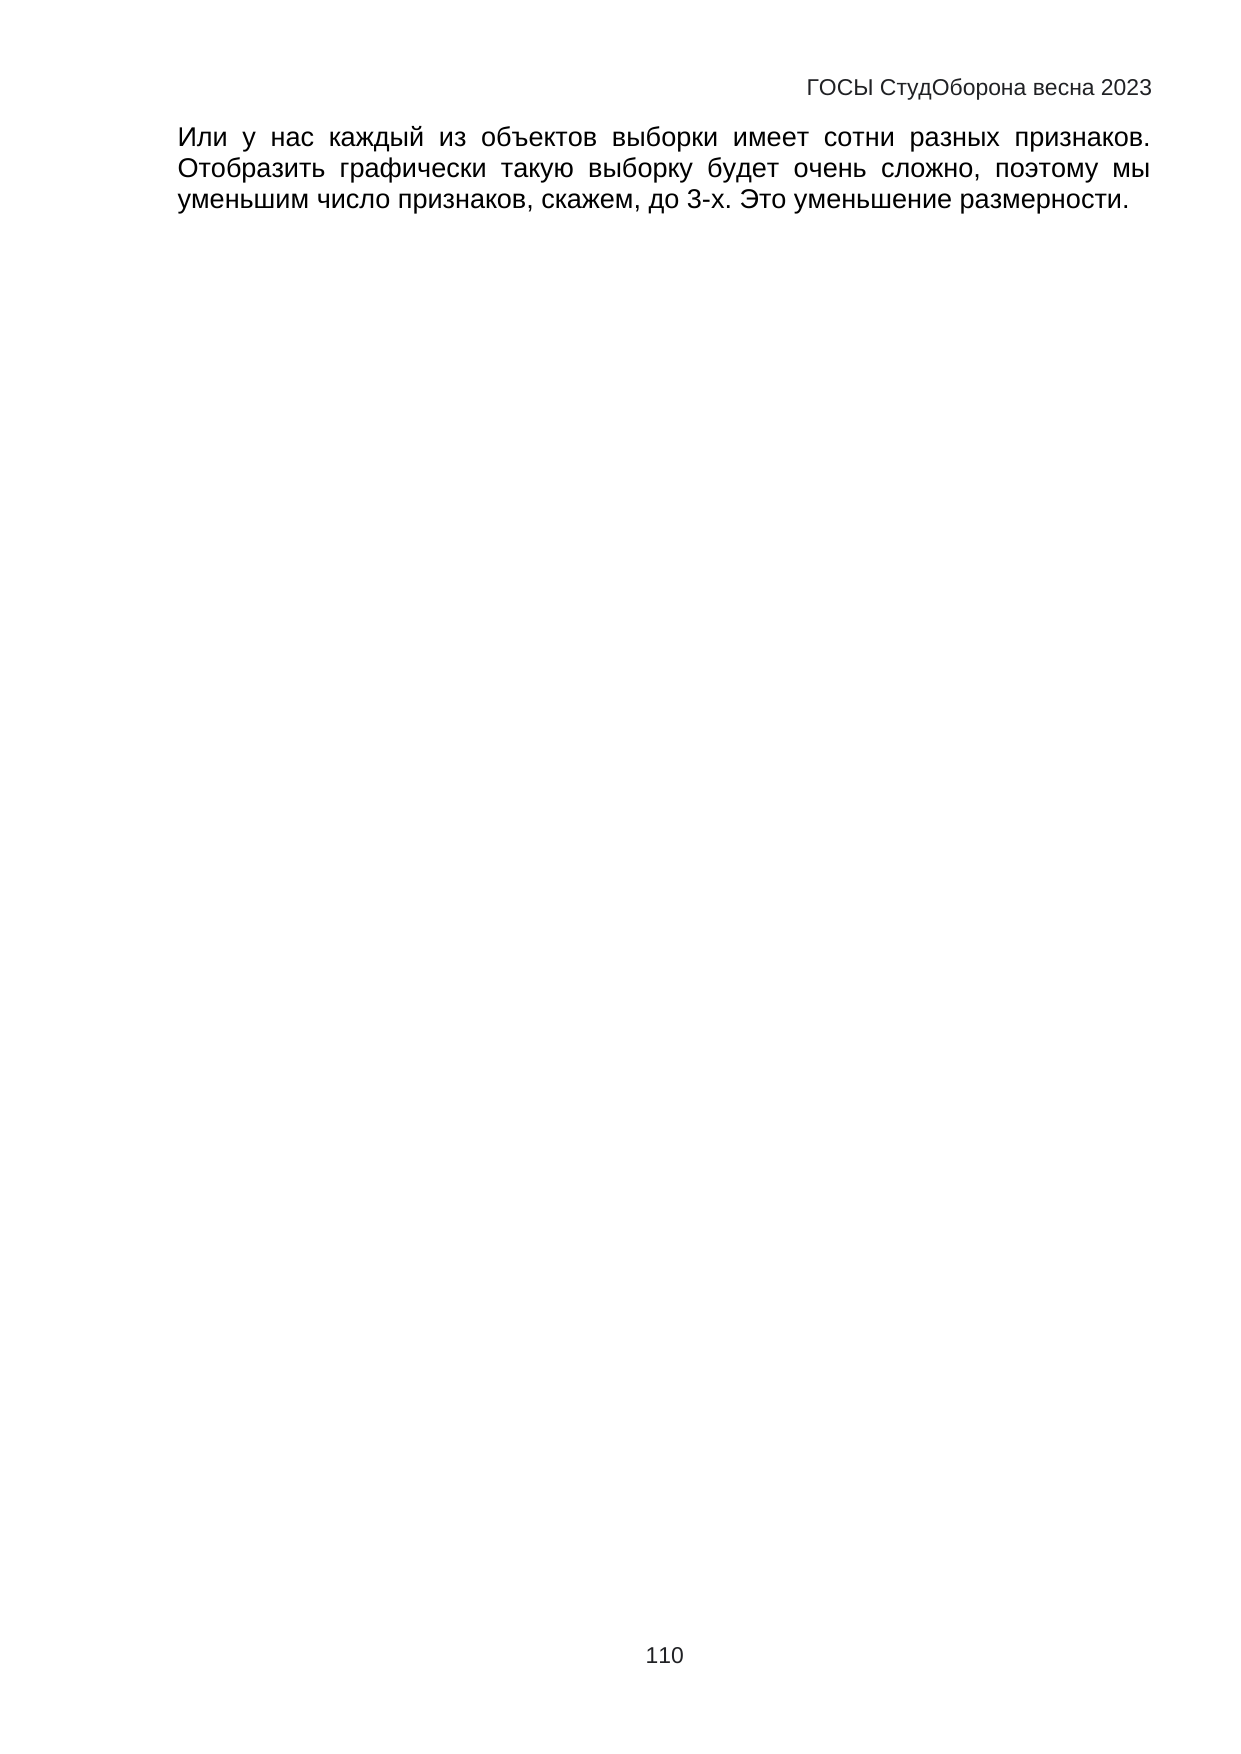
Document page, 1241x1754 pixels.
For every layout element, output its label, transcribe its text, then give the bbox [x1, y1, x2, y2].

text Или у нас каждый из объектов выборки имеет сотни разных признаков. Отобразить графически такую выборку будет очень сложно, поэтому мы уменьшим число признаков, скажем, до 3-х. Это уменьшение размерности. [177, 121, 1152, 215]
